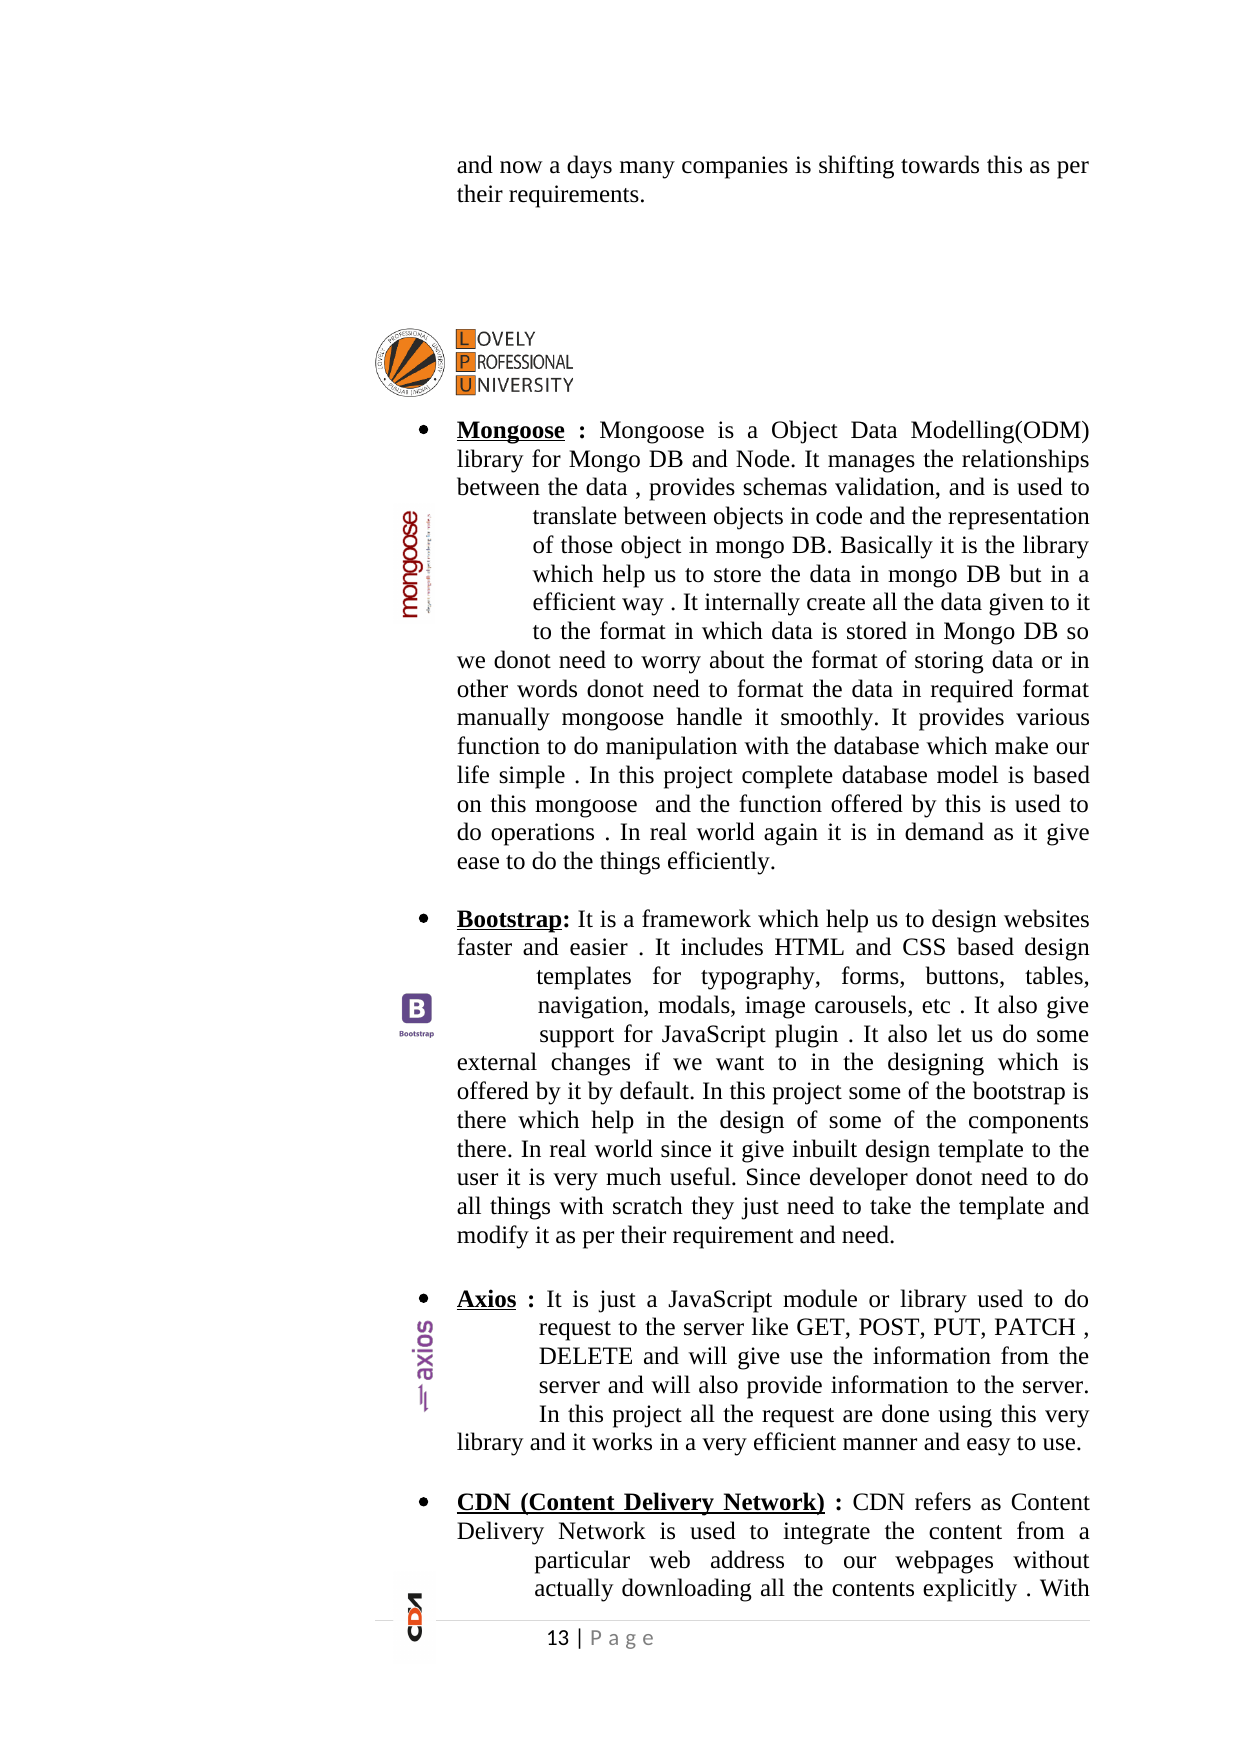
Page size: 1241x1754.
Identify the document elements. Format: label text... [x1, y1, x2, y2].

list Bootstrap: It is a framework which help us to design websites faster and easier . It includes HTML and CSS based design templates for typography, forms, buttons, tables, navigation, modals, image carousels, etc . It also give support for JavaScript plugin . It also let us do some external changes if we want to in the designing which is offered by it by default. In this project some of the bootstrap is there which help in the design of some of the components there. In real world since it give inbuilt design template to the user it is very much useful. Since developer donot need to do all things with scratch they just need to take the template and modify it as per their requirement and need. [419, 904, 1090, 1249]
picture [391, 988, 439, 1042]
picture [375, 328, 574, 397]
picture [394, 504, 435, 623]
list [419, 150, 1090, 207]
list Axios : It is just a JavaScript module or library used to do request to the server like GET, POST, PUT, PATCH , DELETE and will give use the information from the server and will also provide information to the server. In this project all the request are done using this very library and it works in a very efficient manner and easy to use. [419, 1284, 1090, 1456]
picture [402, 1318, 443, 1416]
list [419, 1487, 1090, 1602]
picture [394, 1572, 436, 1664]
list Mongoose : Mongoose is a Object Data Modelling(ODM) library for Mongo DB and Node. It manages the relationships between the data , provides schemas validation, and is used to translate between objects in code and the representation of those object in mongo DB. Basically it is the library which help us to store the data in mongo DB but in a efficient way . It internally create all the data given to it to the format in which data is stored in Mongo DB so we donot need to worry about the format of storing data or in other words donot need to format the data in required format manually mongoose handle it smoothly. It provides various function to do manipulation with the database which make our life simple . In this project complete database model is based on this mongoose and the function offered by this is used to do operations . In real world again it is in demand as it give ease to do the things efficiently. [419, 415, 1090, 875]
